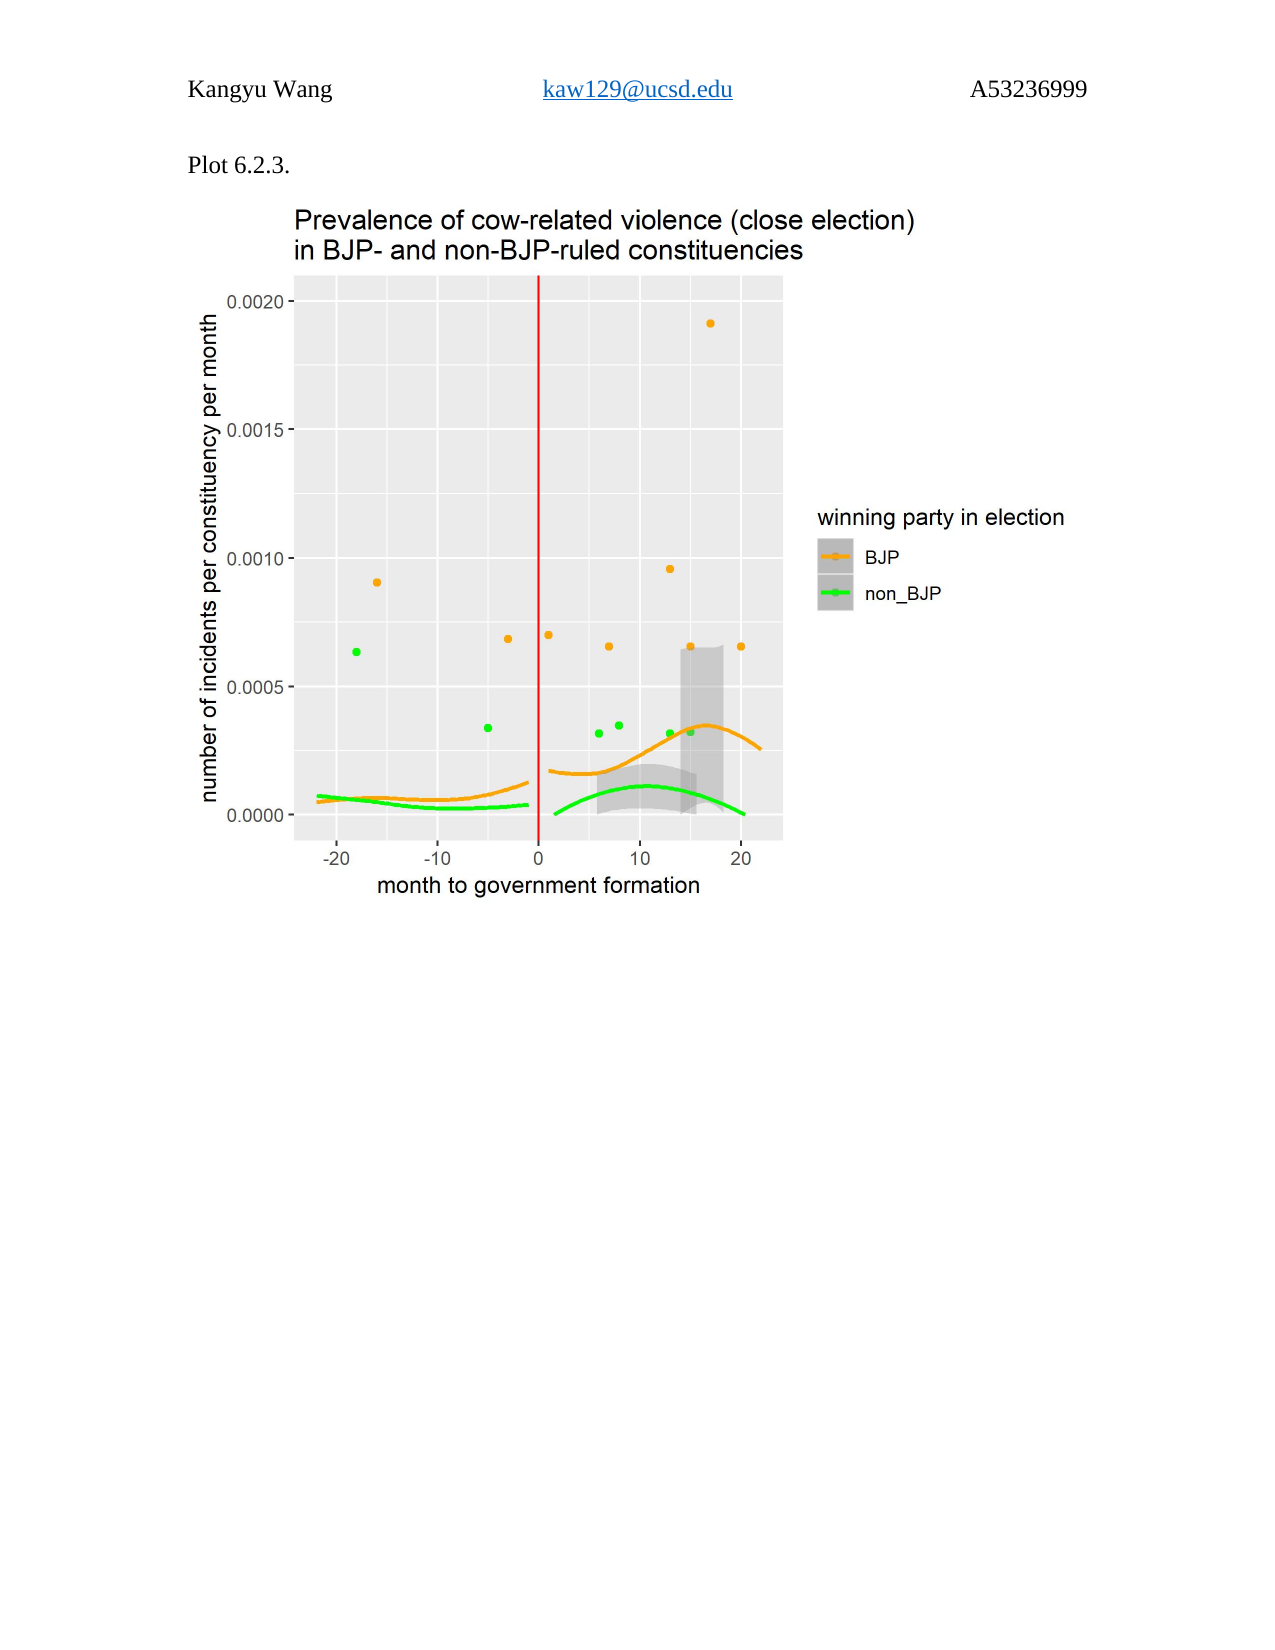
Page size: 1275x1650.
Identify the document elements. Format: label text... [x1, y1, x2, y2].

picture [187, 197, 1088, 909]
text Plot 6.2.3. [187, 150, 1087, 179]
